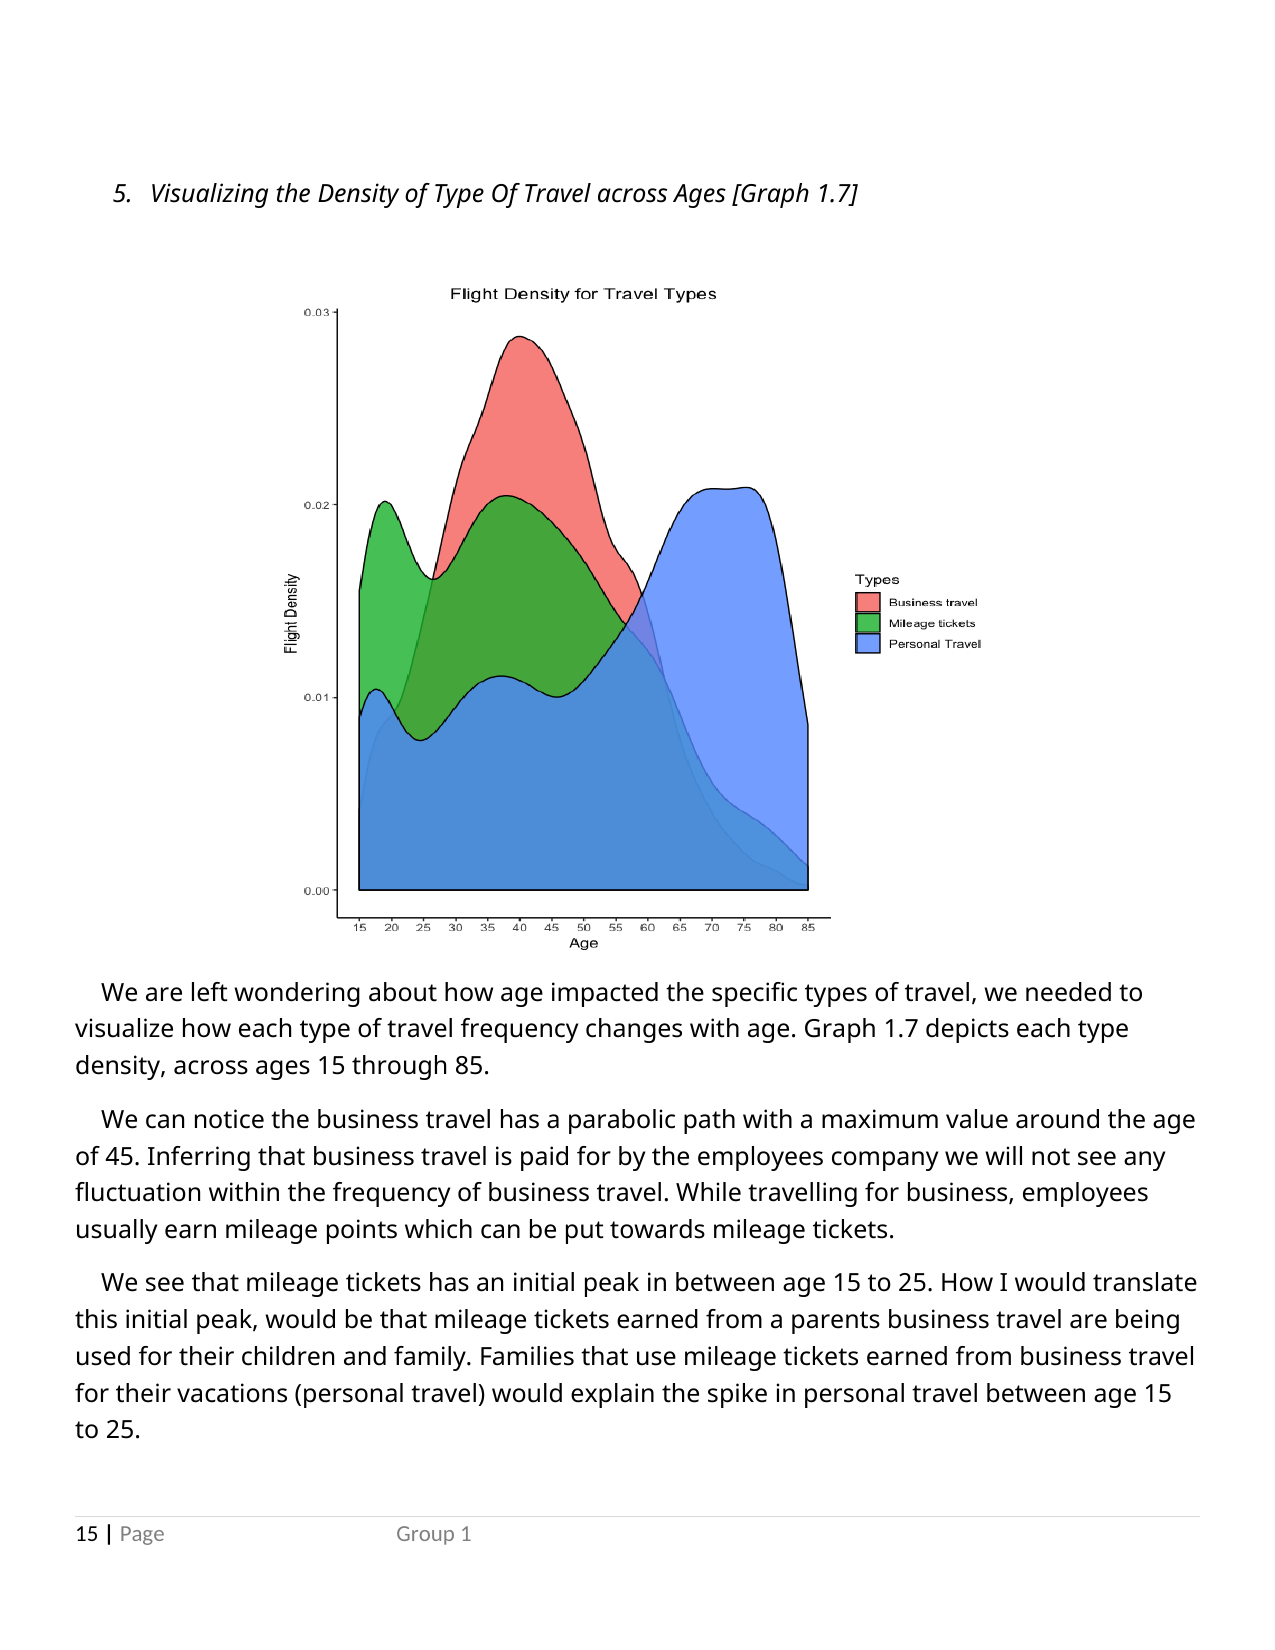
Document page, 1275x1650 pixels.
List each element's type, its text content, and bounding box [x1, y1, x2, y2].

text We are left wondering about how age impacted the specific types of travel, we needed to visualize how each type of travel frequency changes with age. Graph 1.7 depicts each type density, across ages 15 through 85. [75, 974, 1200, 1082]
text We can notice the business travel has a parabolic path with a maximum value around the age of 45. Inferring that business travel is paid for by the employees company we will not see any fluctuation within the frequency of business travel. While travelling for business, employees usually earn mileage points which can be put towards mileage tickets. [75, 1101, 1200, 1246]
text We see that mileage tickets has an initial peak in between age 15 to 25. How I would translate this initial peak, would be that mileage tickets earned from a parents business travel are being used for their children and family. Families that use mileage tickets earned from business travel for their vacations (personal travel) would explain the spike in personal travel between age 15 to 25. [75, 1265, 1200, 1446]
list Visualizing the Density of Type Of Travel across Ages [Graph 1.7] [112, 175, 1200, 209]
picture [277, 282, 998, 956]
